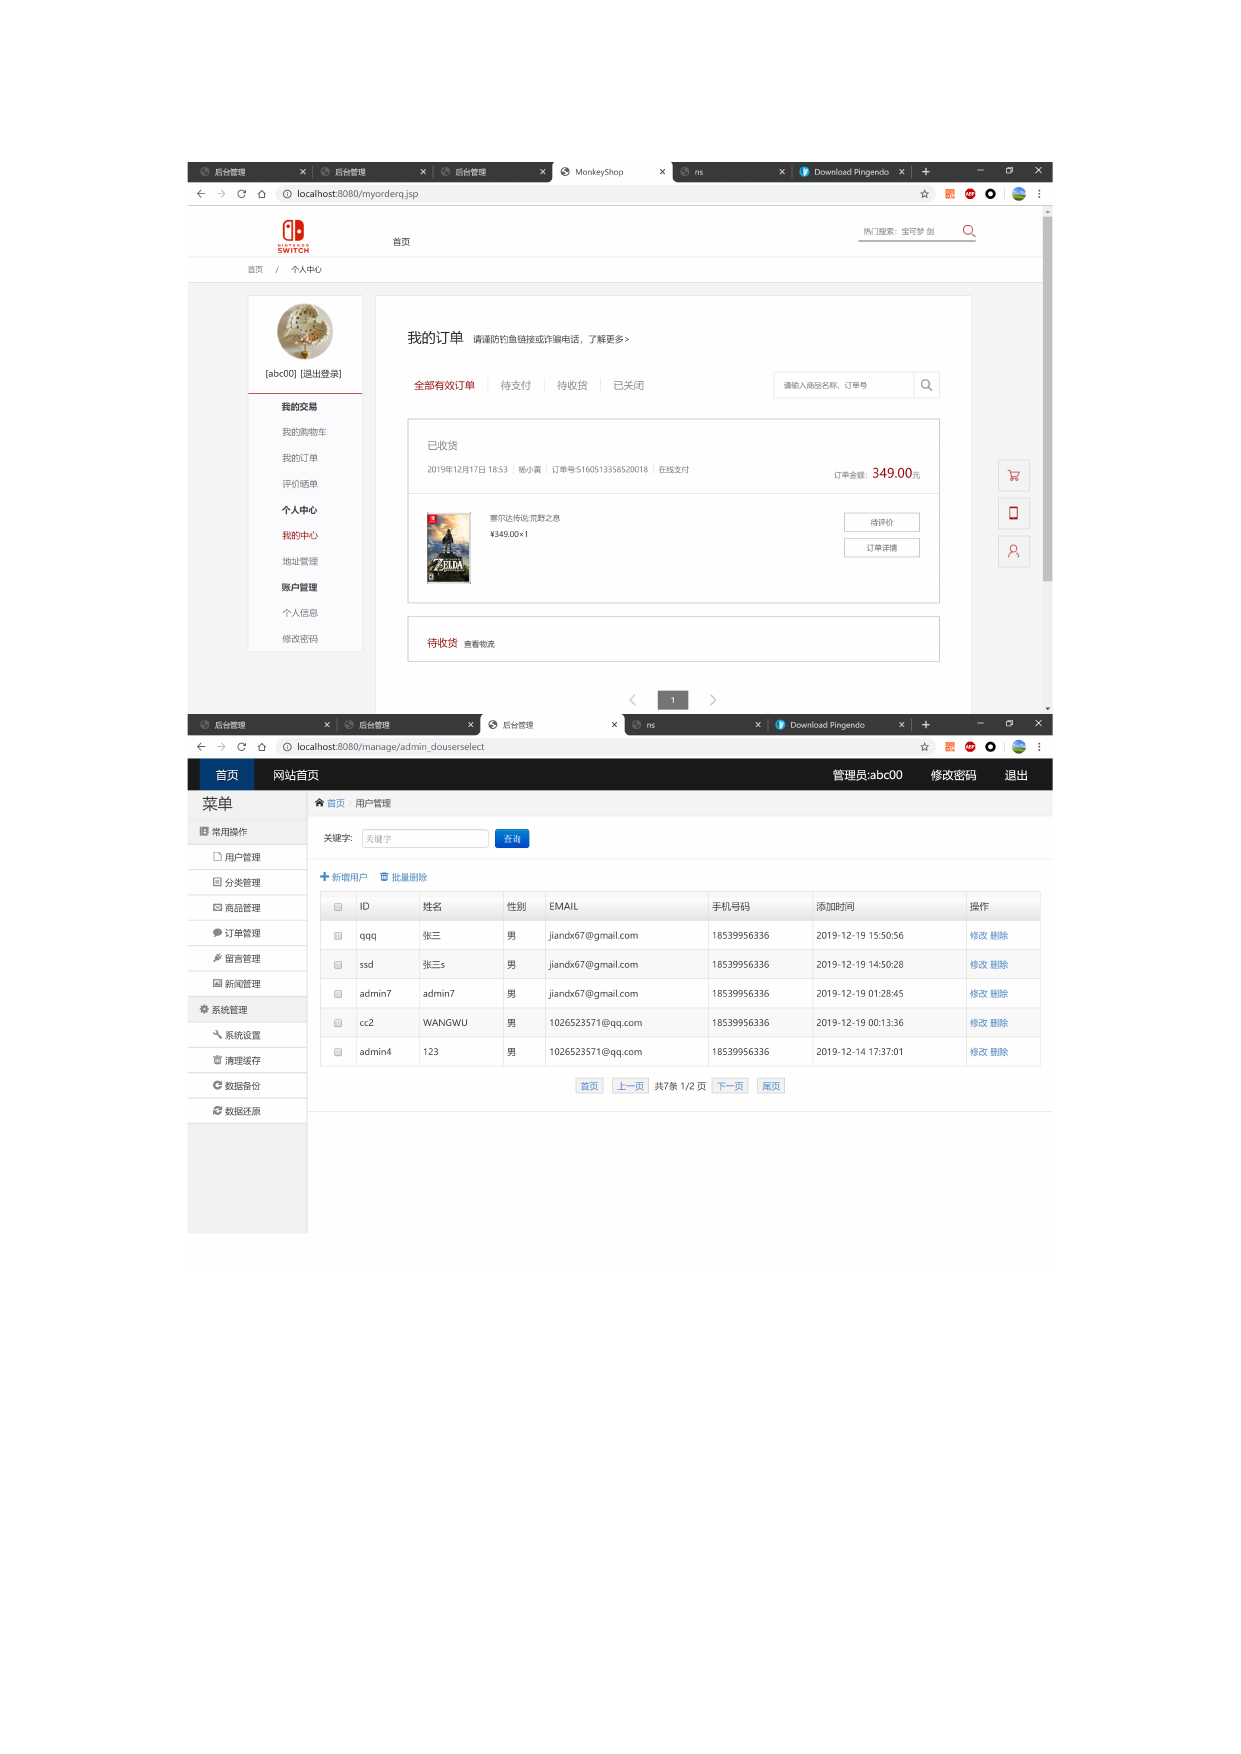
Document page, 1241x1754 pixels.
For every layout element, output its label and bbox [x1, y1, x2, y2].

picture [187, 162, 1053, 1266]
